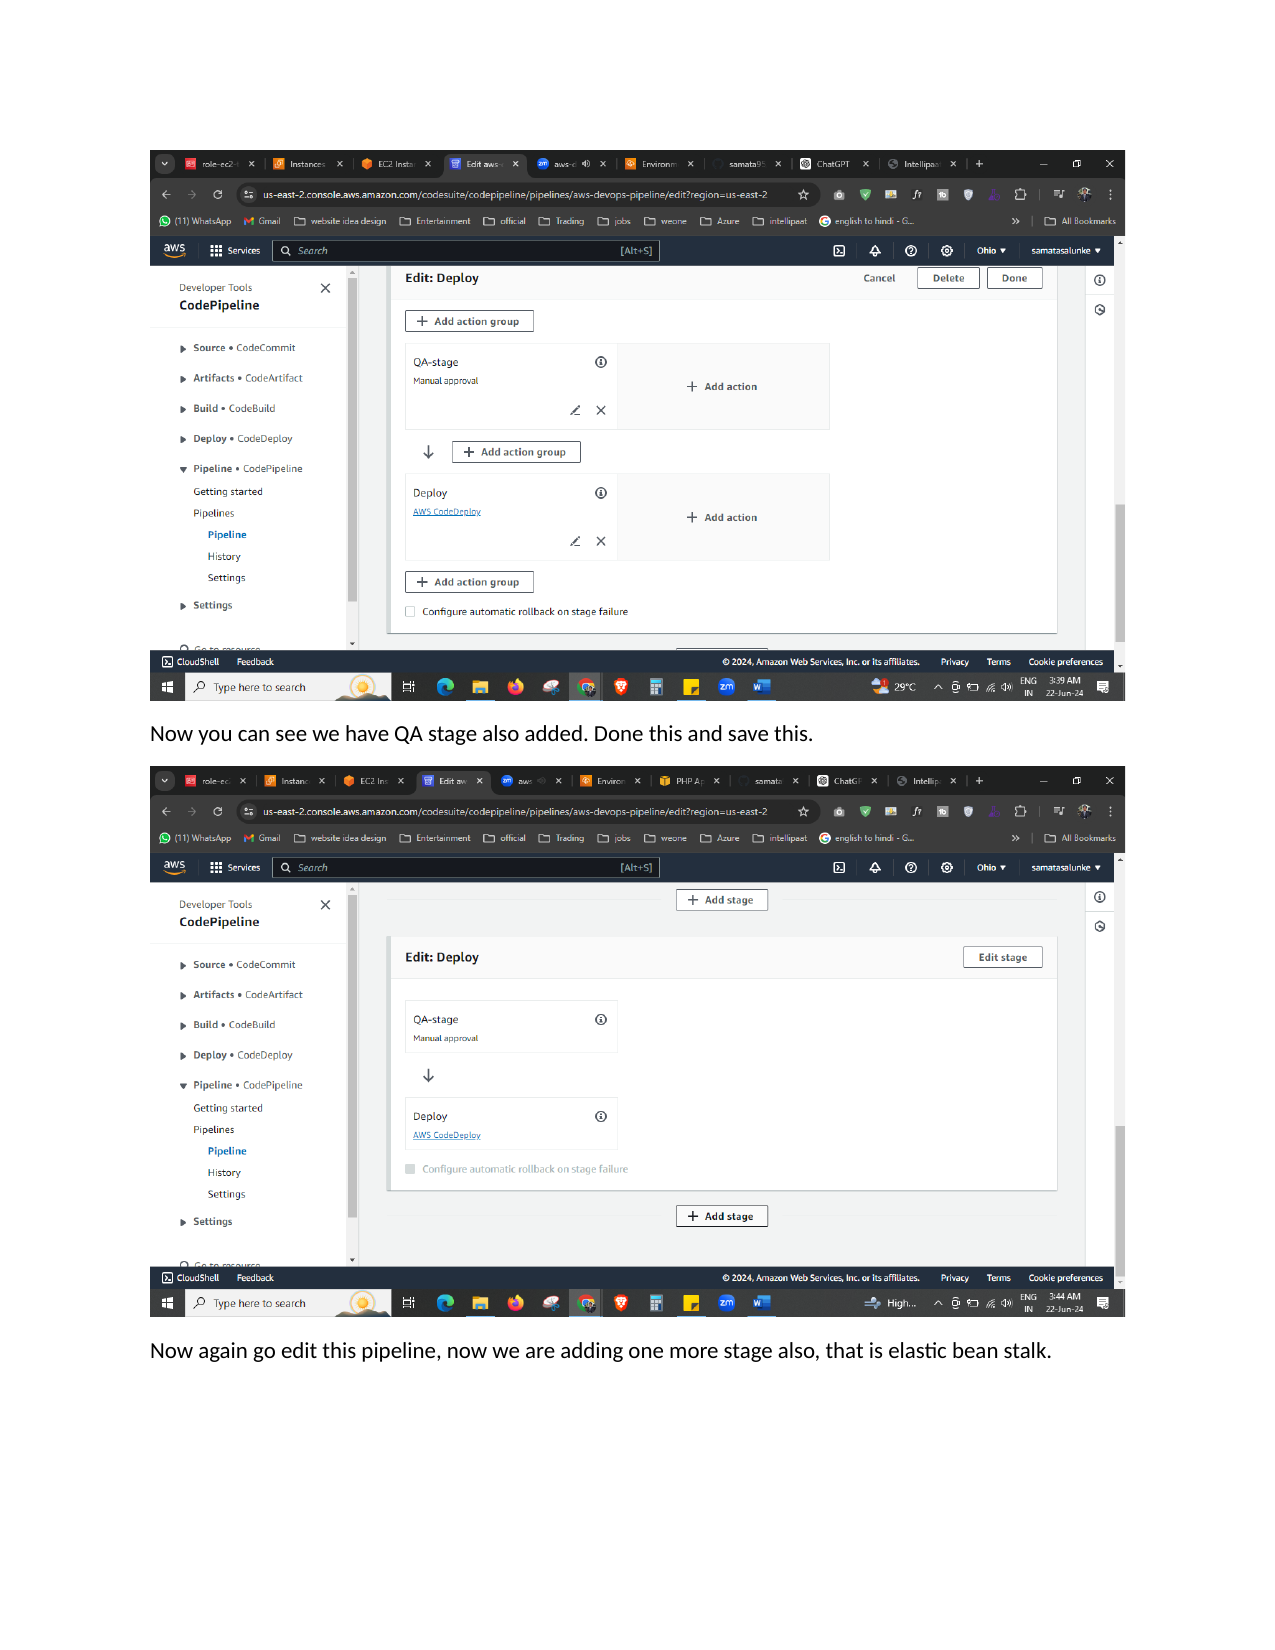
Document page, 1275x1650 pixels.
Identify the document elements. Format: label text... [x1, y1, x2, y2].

text Now again go edit this pipeline, now we are adding one more stage also, that is elastic bean stalk. [150, 1336, 1125, 1364]
picture [150, 766, 1125, 1317]
picture [150, 150, 1125, 701]
text Now you can see we have QA stage also added. Done this and save this. [150, 719, 1125, 747]
